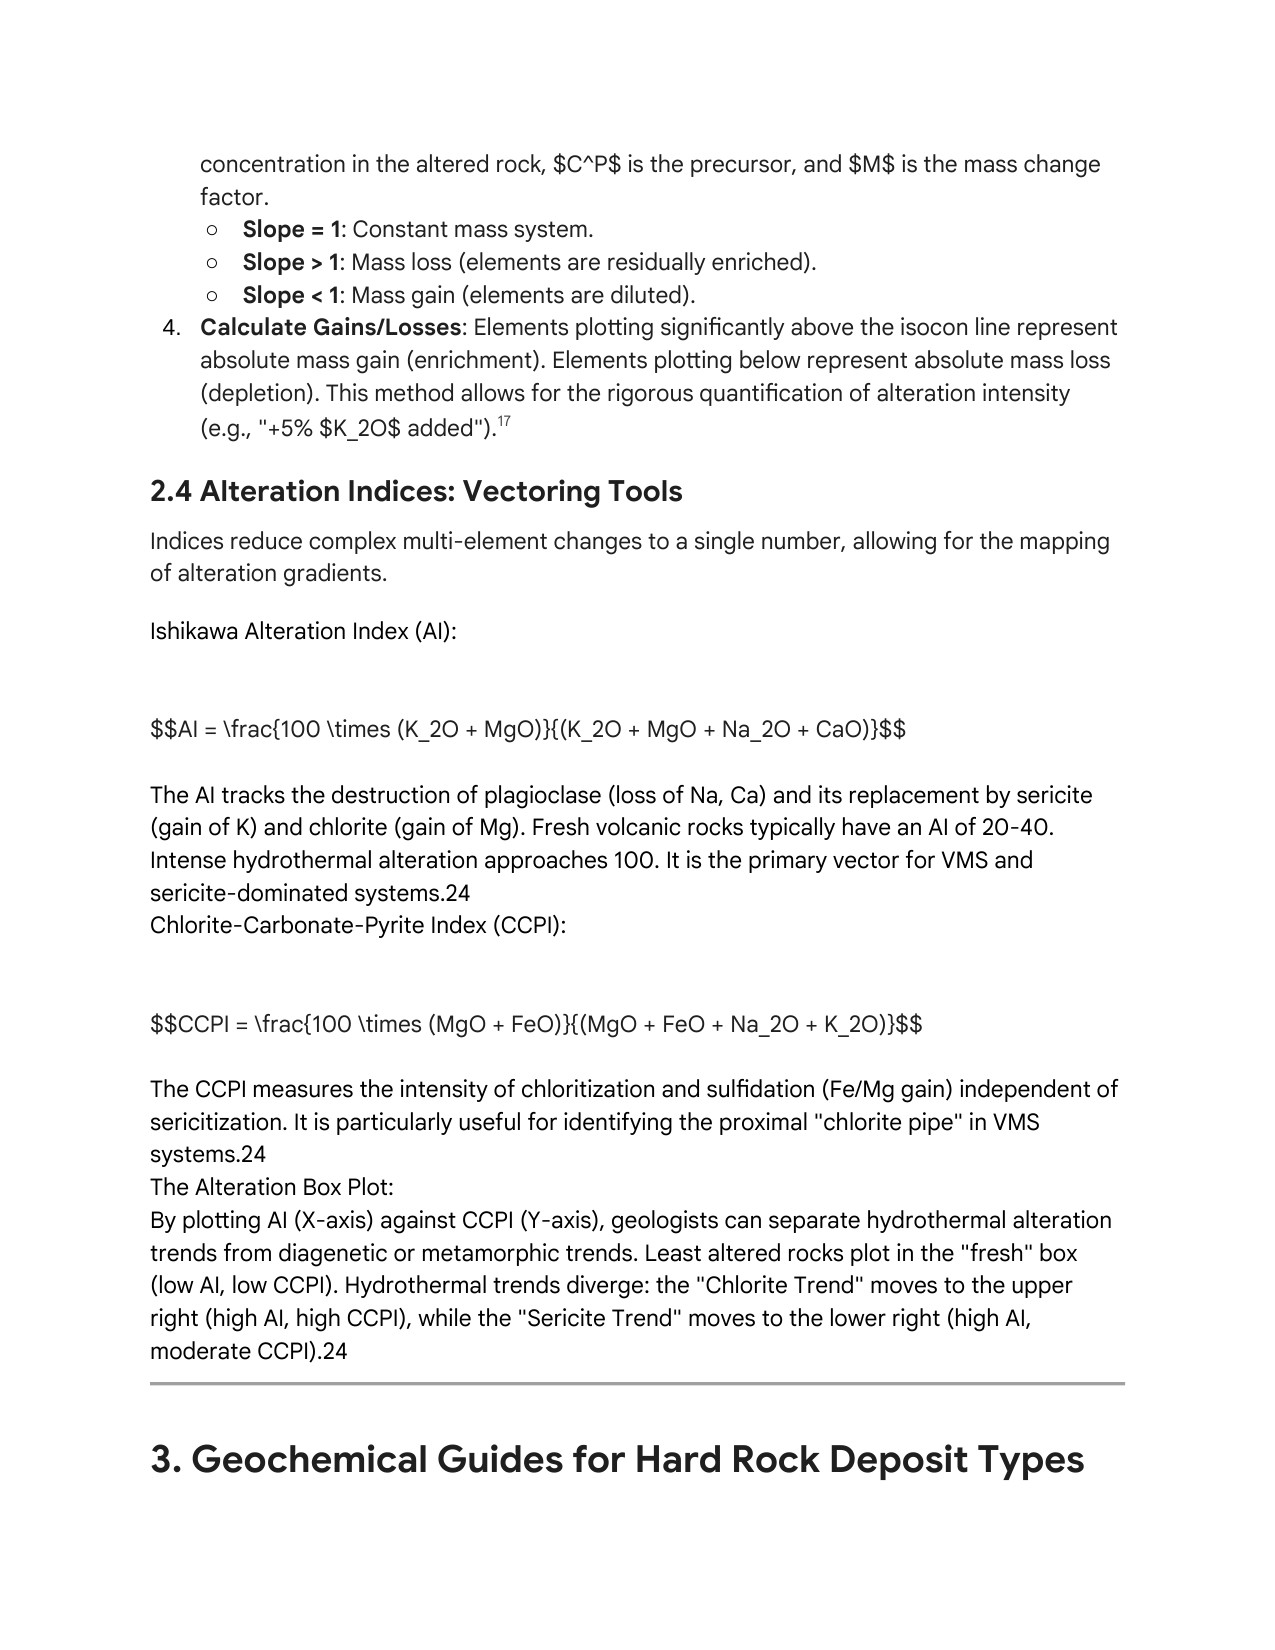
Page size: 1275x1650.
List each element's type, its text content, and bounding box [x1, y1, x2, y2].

text $$AI = \frac{100 \times (K_2O + MgO)}{(K_2O + MgO + Na_2O + CaO)}$$ [150, 716, 1125, 744]
text The Alteration Box Plot: [150, 1173, 1125, 1202]
list Calculate Gains/Losses: Elements plotting significantly above the isocon line represent absolute mass gain (enrichment). Elements plotting below represent absolute mass loss (depletion). This method allows for the rigorous quantification of alteration intensity (e.g., "+5% $K_2O$ added").17 [162, 313, 1125, 443]
subtitle 3. Geochemical Guides for Hard Rock Deposit Types [150, 1386, 1125, 1483]
text Ishikawa Alteration Index (AI): [150, 617, 1125, 646]
text The CCPI measures the intensity of chloritization and sulfidation (Fe/Mg gain) independent of sericitization. It is particularly useful for identifying the proximal "chlorite pipe" in VMS systems.24 [150, 1075, 1125, 1169]
list Slope < 1: Mass gain (elements are diluted). [205, 281, 1125, 309]
text By plotting AI (X-axis) against CCPI (Y-axis), geologists can separate hydrothermal alteration trends from diagenetic or metamorphic trends. Least altered rocks plot in the "fresh" box (low AI, low CCPI). Hydrothermal trends diverge: the "Chlorite Trend" moves to the upper right (high AI, high CCPI), while the "Sericite Trend" moves to the lower right (high AI, moderate CCPI).24 [150, 1206, 1125, 1366]
list Slope = 1: Constant mass system. [205, 215, 1125, 244]
text Chlorite-Carbonate-Pyrite Index (CCPI): [150, 912, 1125, 941]
list Slope > 1: Mass loss (elements are residually enriched). [205, 248, 1125, 277]
text Indices reduce complex multi-element changes to a single number, allowing for the mapping of alteration gradients. [150, 527, 1125, 588]
subtitle 2.4 Alteration Indices: Vectoring Tools [150, 473, 1125, 509]
text $$CCPI = \frac{100 \times (MgO + FeO)}{(MgO + FeO + Na_2O + K_2O)}$$ [150, 1010, 1125, 1039]
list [162, 150, 1125, 211]
text The AI tracks the destruction of plagioclase (loss of Na, Ca) and its replacement by sericite (gain of K) and chlorite (gain of Mg). Fresh volcanic rocks typically have an AI of 20-40. Intense hydrothermal alteration approaches 100. It is the primary vector for VMS and sericite-dominated systems.24 [150, 781, 1125, 908]
